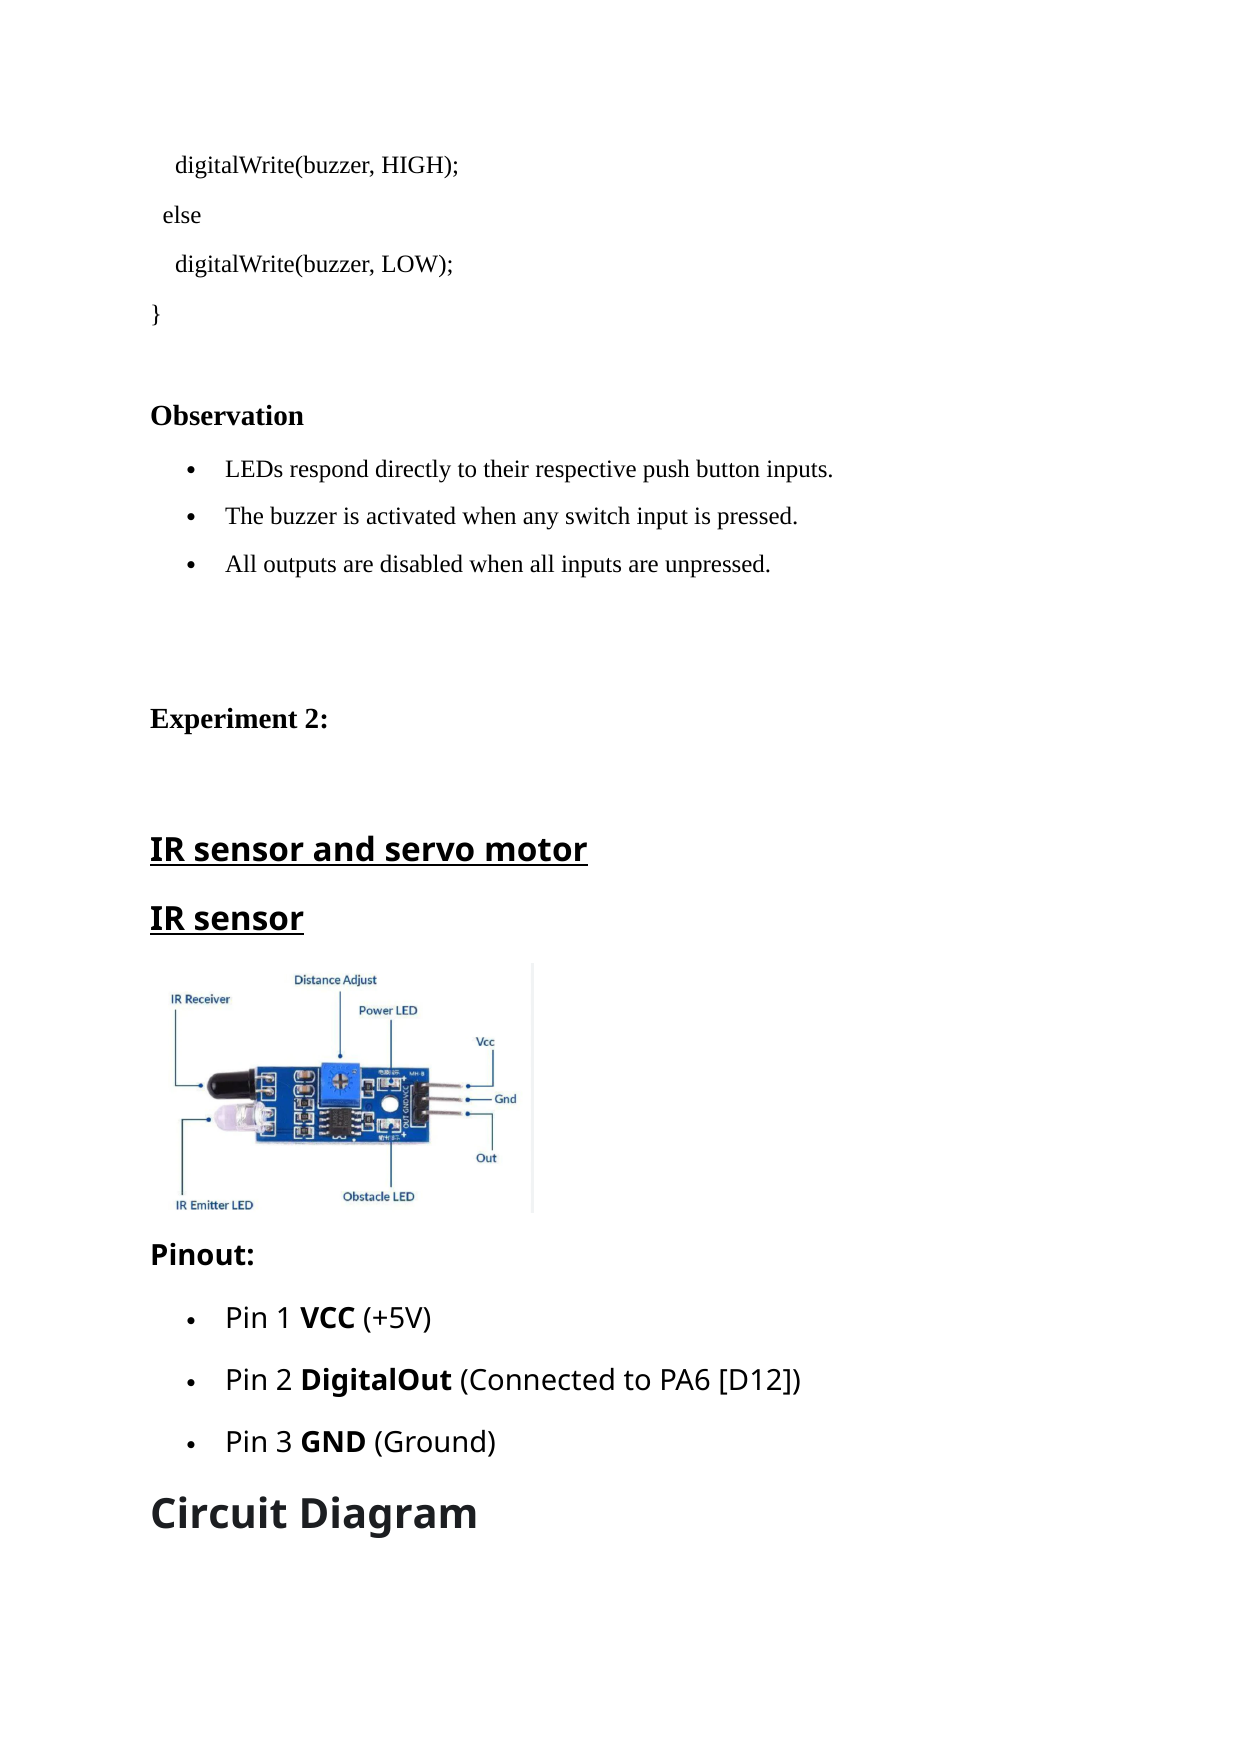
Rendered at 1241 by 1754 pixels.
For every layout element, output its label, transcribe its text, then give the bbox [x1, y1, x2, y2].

list Pin 1 VCC (+5V) [187, 1297, 1090, 1337]
list LEDs respond directly to their respective push button inputs. [187, 454, 1090, 482]
text IR sensor and servo motor [150, 826, 1090, 871]
list All outputs are disabled when all inputs are unpressed. [187, 549, 1090, 578]
list The buzzer is activated when any switch input is pressed. [187, 501, 1090, 530]
list Pin 2 DigitalOut (Connected to PA6 [D12]) [187, 1359, 1090, 1399]
picture [150, 963, 534, 1213]
text Pinout: [150, 1234, 1090, 1274]
text else [150, 200, 1090, 228]
text Experiment 2: [150, 702, 1090, 735]
text Circuit Diagram [150, 1484, 1090, 1541]
text digitalWrite(buzzer, HIGH); [150, 150, 1090, 179]
text digitalWrite(buzzer, LOW); [150, 249, 1090, 278]
text Observation [150, 398, 1090, 432]
text IR sensor [150, 894, 1090, 940]
text } [150, 299, 1090, 328]
list Pin 3 GND (Ground) [187, 1421, 1090, 1461]
